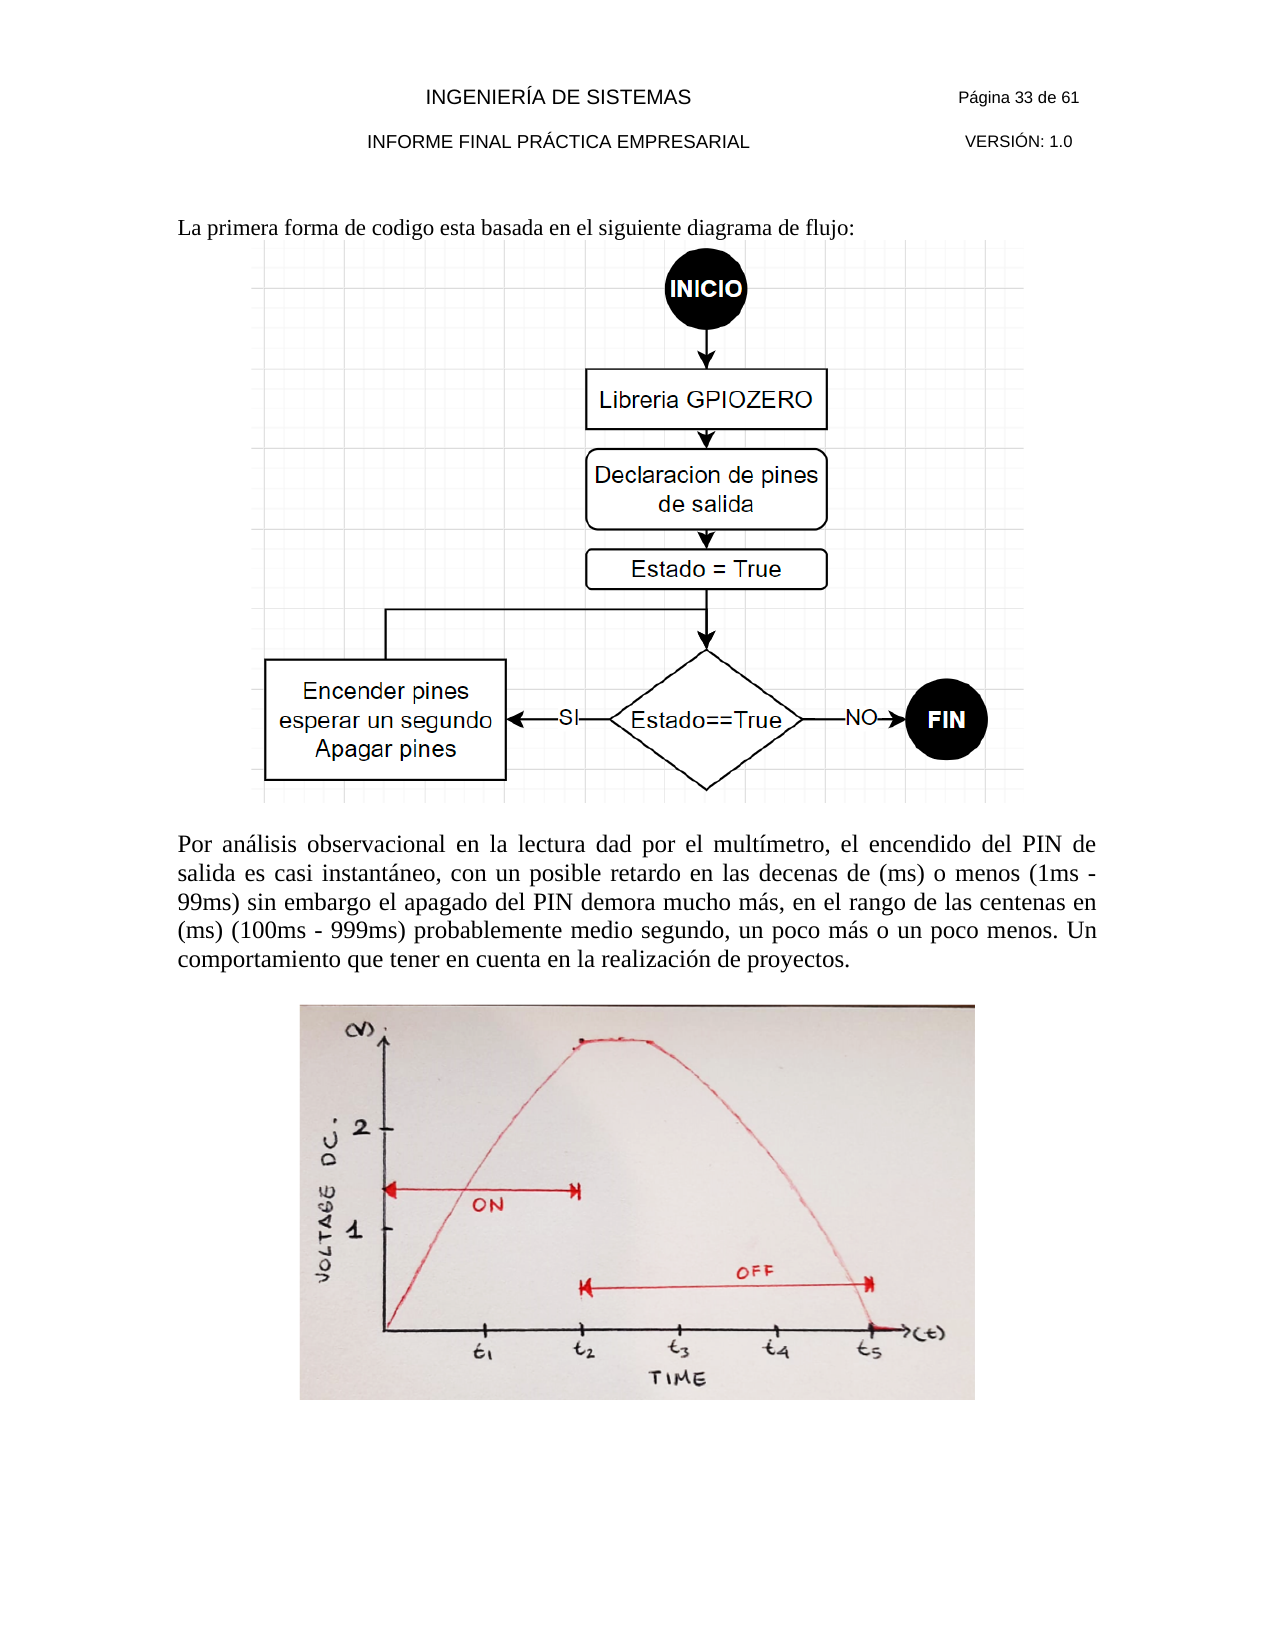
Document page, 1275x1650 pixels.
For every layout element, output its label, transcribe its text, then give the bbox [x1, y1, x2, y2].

text Por análisis observacional en la lectura dad por el multímetro, el encendido del PIN de salida es casi instantáneo, con un posible retardo en las decenas de (ms) o menos (1ms - 99ms) sin embargo el apagado del PIN demora mucho más, en el rango de las centenas en (ms) (100ms - 999ms) probablemente medio segundo, un poco más o un poco menos. Un comportamiento que tener en cuenta en la realización de proyectos. [177, 829, 1098, 973]
text La primera forma de codigo esta basada en el siguiente diagrama de flujo: [177, 214, 1098, 240]
picture [301, 1005, 974, 1400]
picture [251, 240, 1024, 803]
